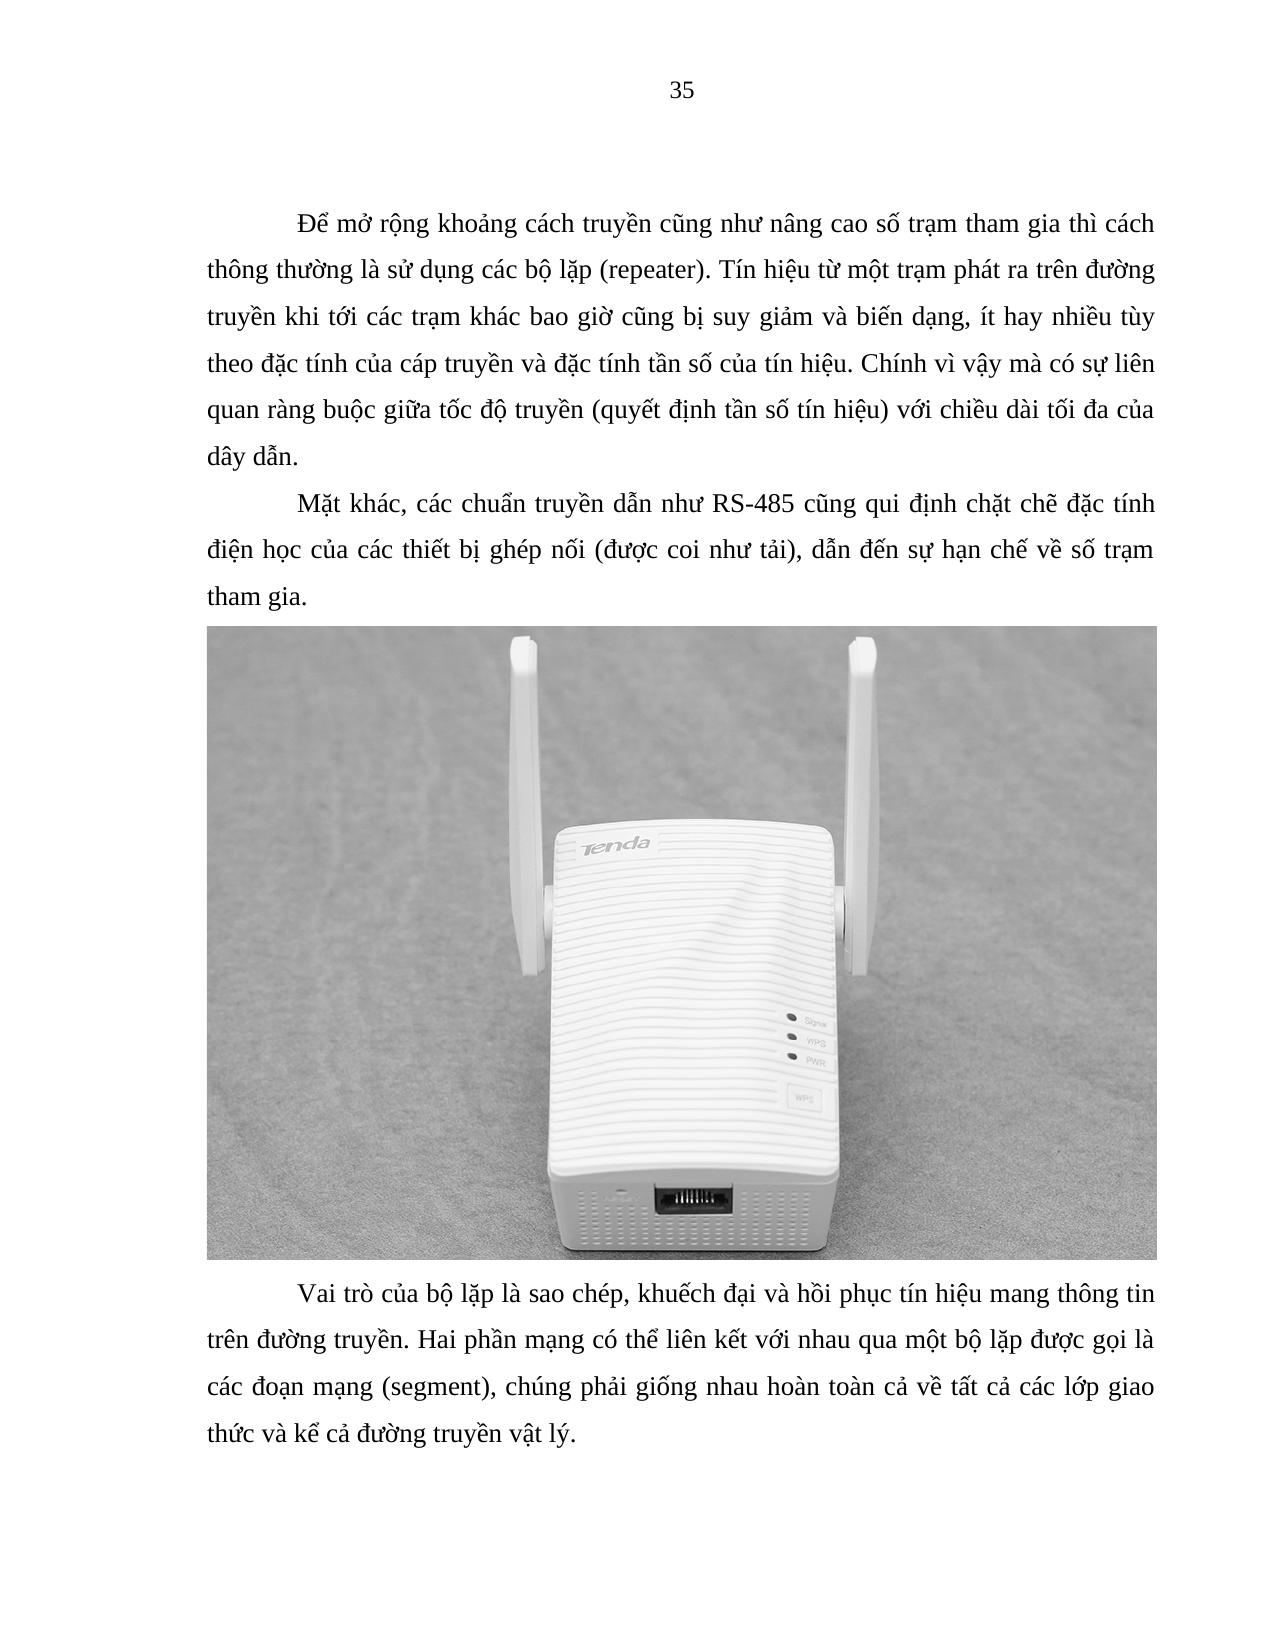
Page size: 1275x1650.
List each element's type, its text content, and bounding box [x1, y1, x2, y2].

text Để mở rộng khoảng cách truyền cũng như nâng cao số trạm tham gia thì cách thông thường là sử dụng các bộ lặp (repeater). Tín hiệu từ một trạm phát ra trên đường truyền khi tới các trạm khác bao giờ cũng bị suy giảm và biến dạng, ít hay nhiều tùy theo đặc tính của cáp truyền và đặc tính tần số của tín hiệu. Chính vì vậy mà có sự liên quan ràng buộc giữa tốc độ truyền (quyết định tần số tín hiệu) với chiều dài tối đa của dây dẫn. [207, 207, 1157, 471]
text Vai trò của bộ lặp là sao chép, khuếch đại và hồi phục tín hiệu mang thông tin trên đường truyền. Hai phần mạng có thể liên kết với nhau qua một bộ lặp được gọi là các đoạn mạng (segment), chúng phải giống nhau hoàn toàn cả về tất cả các lớp giao thức và kể cả đường truyền vật lý. [207, 1277, 1157, 1448]
picture [206, 626, 1157, 1260]
text Mặt khác, các chuẩn truyền dẫn như RS-485 cũng qui định chặt chẽ đặc tính điện học của các thiết bị ghép nối (được coi như tải), dẫn đến sự hạn chế về số trạm tham gia. [207, 487, 1157, 611]
